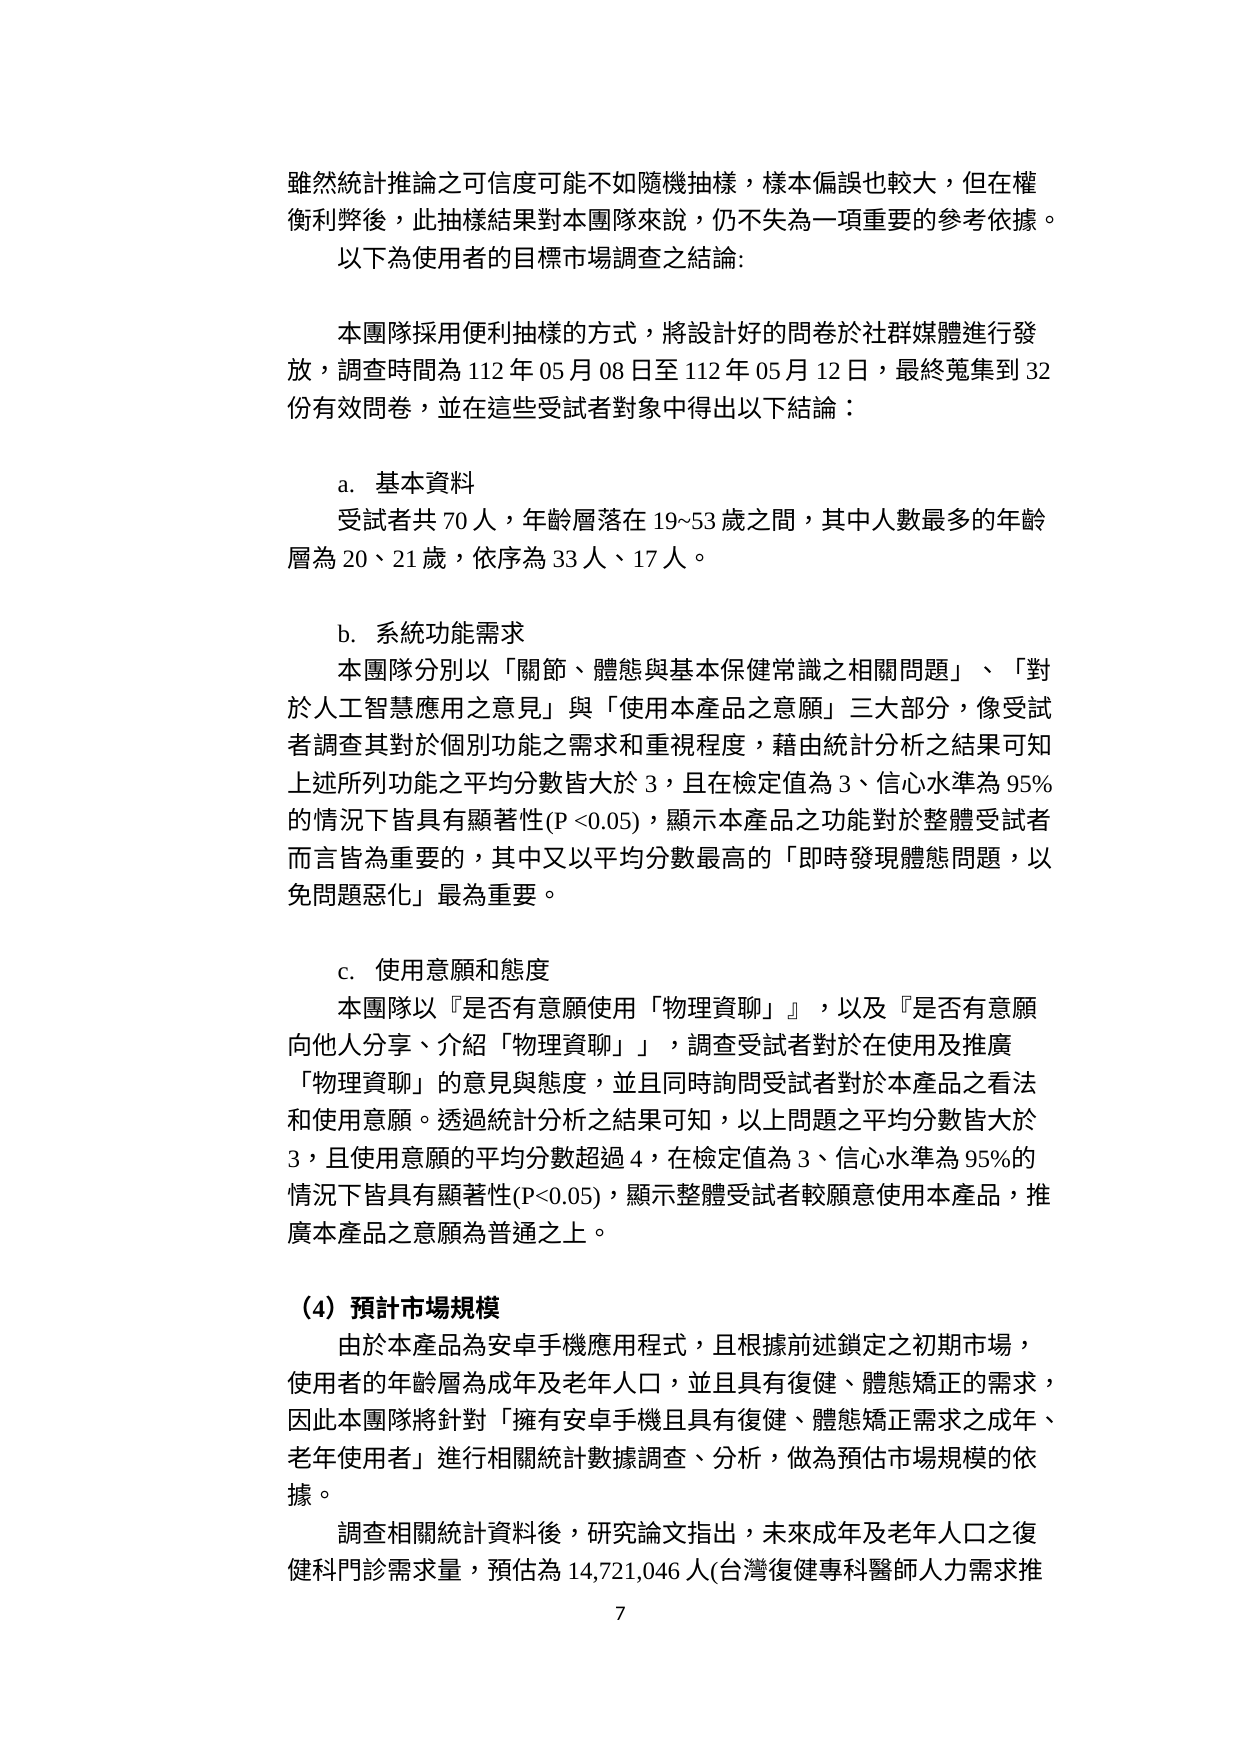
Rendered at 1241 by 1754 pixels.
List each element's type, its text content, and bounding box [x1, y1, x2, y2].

list 基本資料 [337, 462, 1053, 500]
text 受試者共70人，年齡層落在19~53歲之間，其中人數最多的年齡 [337, 500, 1053, 537]
text 由於本產品為安卓手機應用程式，且根據前述鎖定之初期市場，使用者的年齡層為成年及老年人口，並且具有復健、體態矯正的需求，因此本團隊將針對「擁有安卓手機且具有復健、體態矯正需求之成年、老年使用者」進行相關統計數據調查、分析，做為預估市場規模的依據。 [287, 1325, 1053, 1512]
list 系統功能需求 [337, 612, 1053, 650]
text 層為20、21歲，依序為33人、17人。 [237, 537, 1053, 575]
text 本團隊分別以「關節、體態與基本保健常識之相關問題」、「對於人工智慧應用之意見」與「使用本產品之意願」三大部分，像受試者調查其對於個別功能之需求和重視程度，藉由統計分析之結果可知上述所列功能之平均分數皆大於3，且在檢定值為3、信心水準為95%的情況下皆具有顯著性(P <0.05)，顯示本產品之功能對於整體受試者而言皆為重要的，其中又以平均分數最高的「即時發現體態問題，以免問題惡化」最為重要。 [287, 650, 1053, 912]
text 以下為使用者的目標市場調查之結論: [287, 237, 1053, 275]
text 本團隊採用便利抽樣的方式，將設計好的問卷於社群媒體進行發放，調查時間為112年05月08日至112年05月12日，最終蒐集到32份有效問卷，並在這些受試者對象中得出以下結論： [287, 312, 1053, 425]
list 使用意願和態度 [337, 950, 1053, 987]
text （4）預計市場規模 [237, 1287, 1053, 1325]
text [287, 162, 1053, 237]
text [287, 1512, 1053, 1587]
text 本團隊以『是否有意願使用「物理資聊」』，以及『是否有意願向他人分享、介紹「物理資聊」」，調查受試者對於在使用及推廣「物理資聊」的意見與態度，並且同時詢問受試者對於本產品之看法和使用意願。透過統計分析之結果可知，以上問題之平均分數皆大於3，且使用意願的平均分數超過4，在檢定值為3、信心水準為95%的情況下皆具有顯著性(P<0.05)，顯示整體受試者較願意使用本產品，推廣本產品之意願為普通之上。 [287, 987, 1053, 1250]
